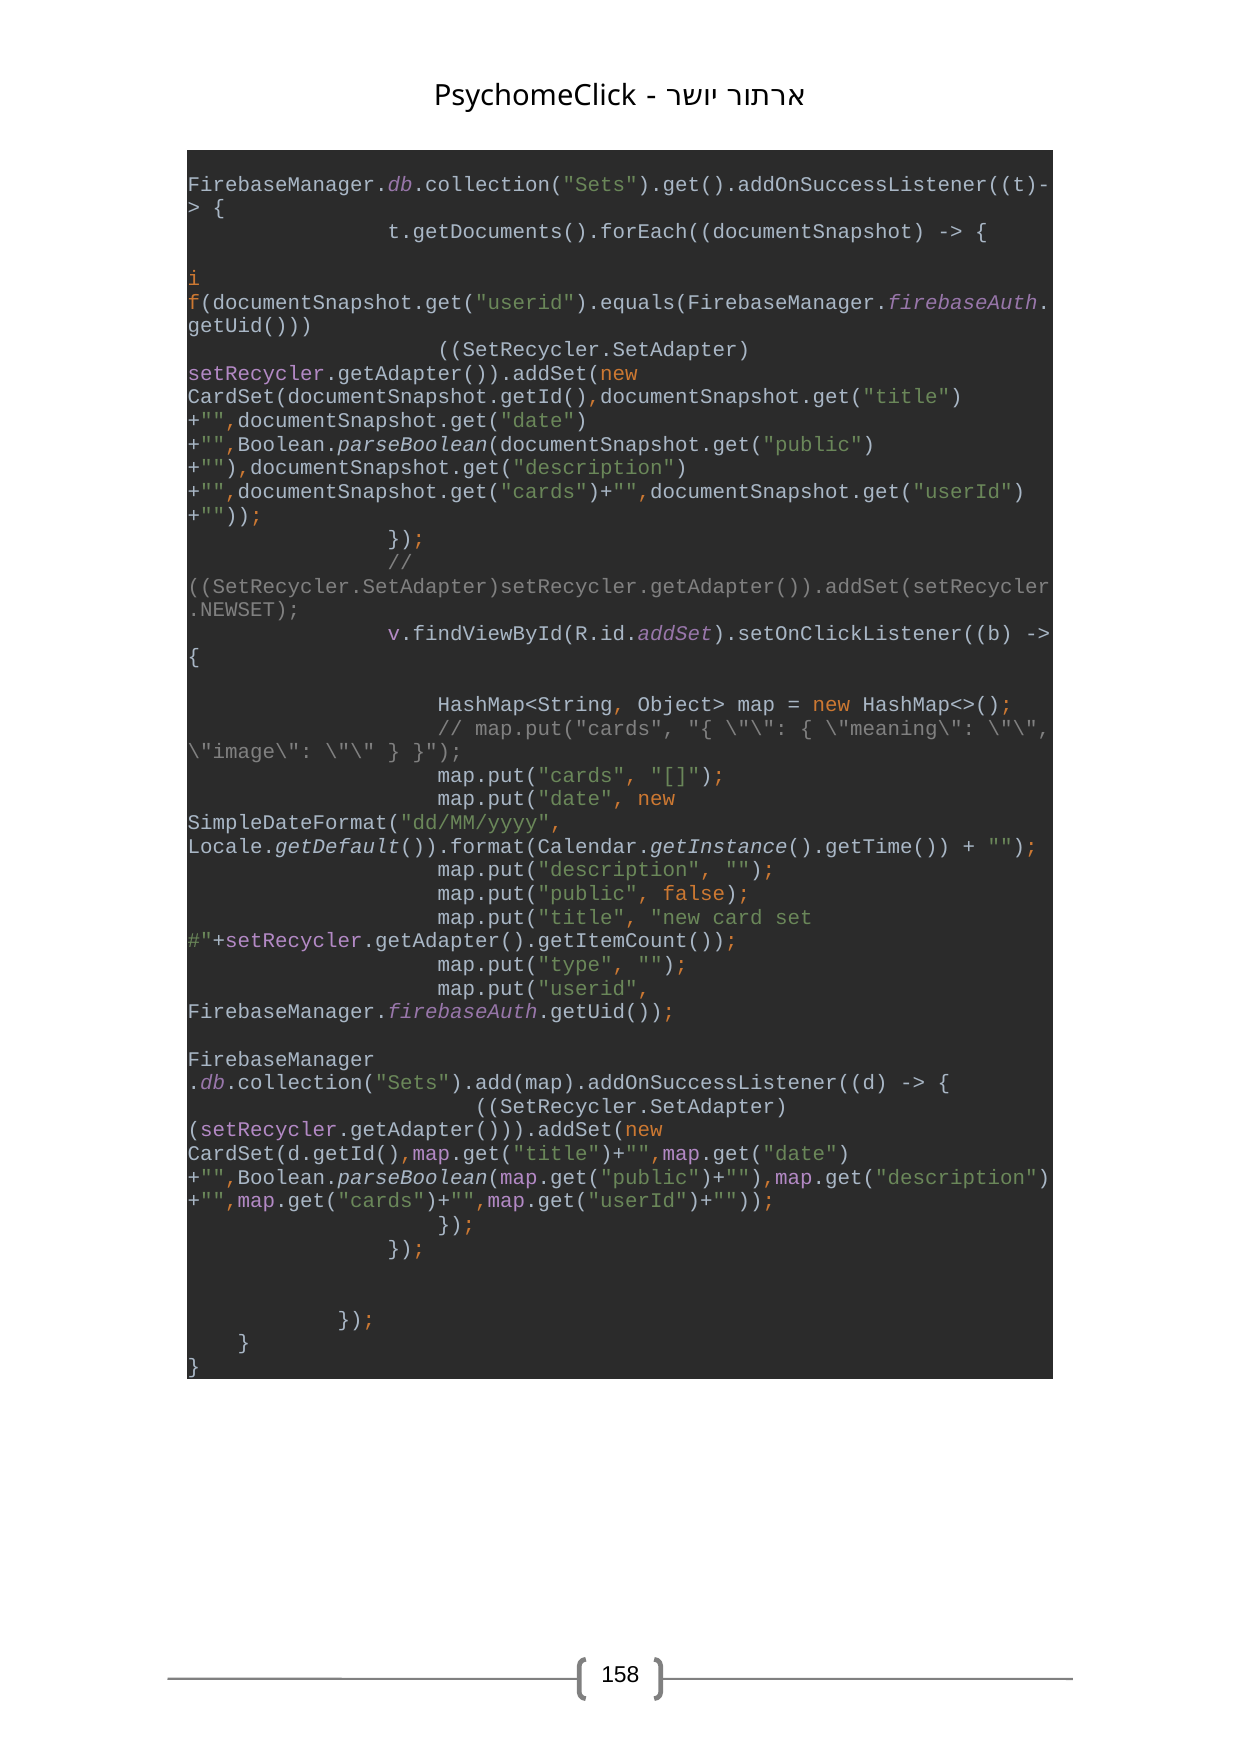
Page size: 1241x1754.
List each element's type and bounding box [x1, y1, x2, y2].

text [187, 150, 1053, 1379]
